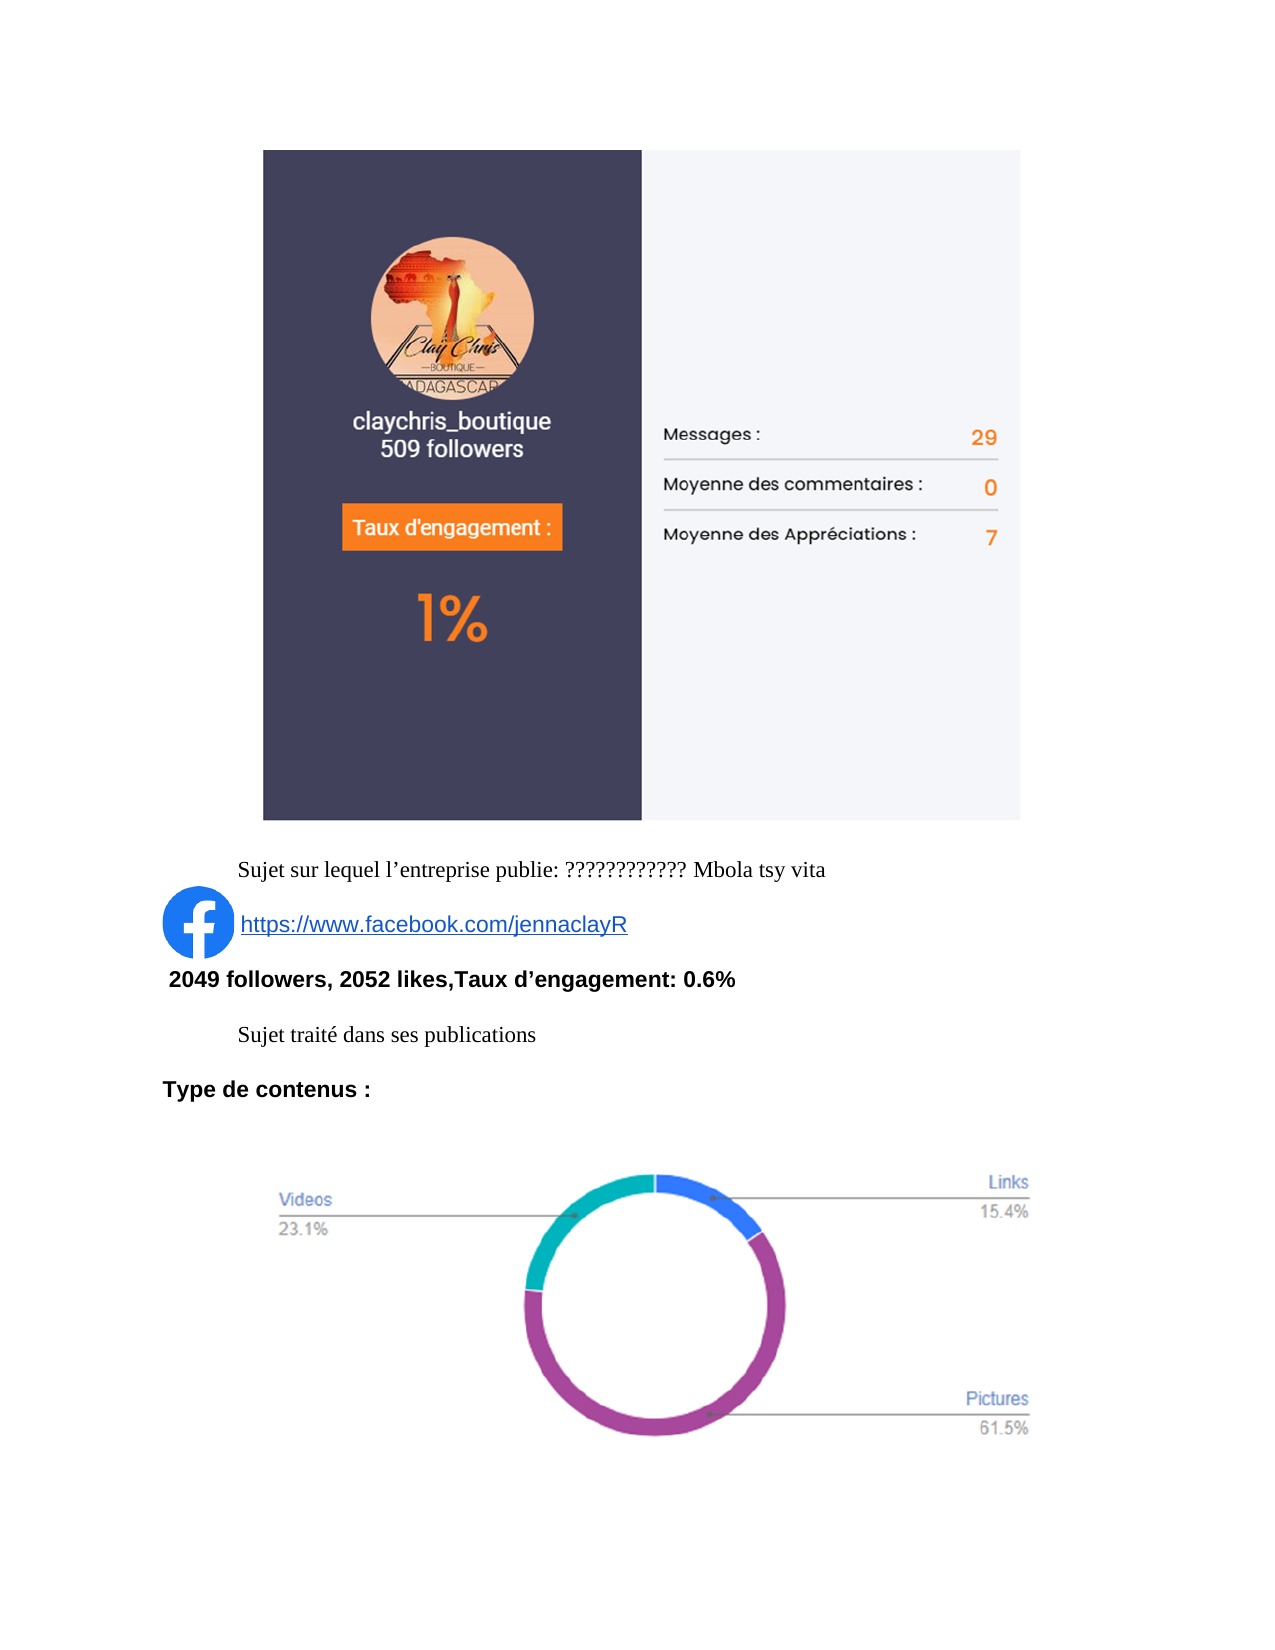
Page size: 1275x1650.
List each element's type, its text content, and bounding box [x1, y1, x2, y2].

picture [162, 886, 235, 959]
text 2049 followers, 2052 likes,Taux d’engagement: 0.6% [162, 966, 1125, 992]
text Type de contenus : [162, 1076, 1125, 1103]
picture [261, 150, 1027, 827]
picture [233, 1131, 1055, 1463]
text Sujet traité dans ses publications [162, 1021, 1125, 1048]
text Sujet sur lequel l’entreprise publie: ???????????? Mbola tsy vita [162, 856, 1125, 882]
text : https://www.facebook.com/jennaclayR [235, 911, 1125, 937]
